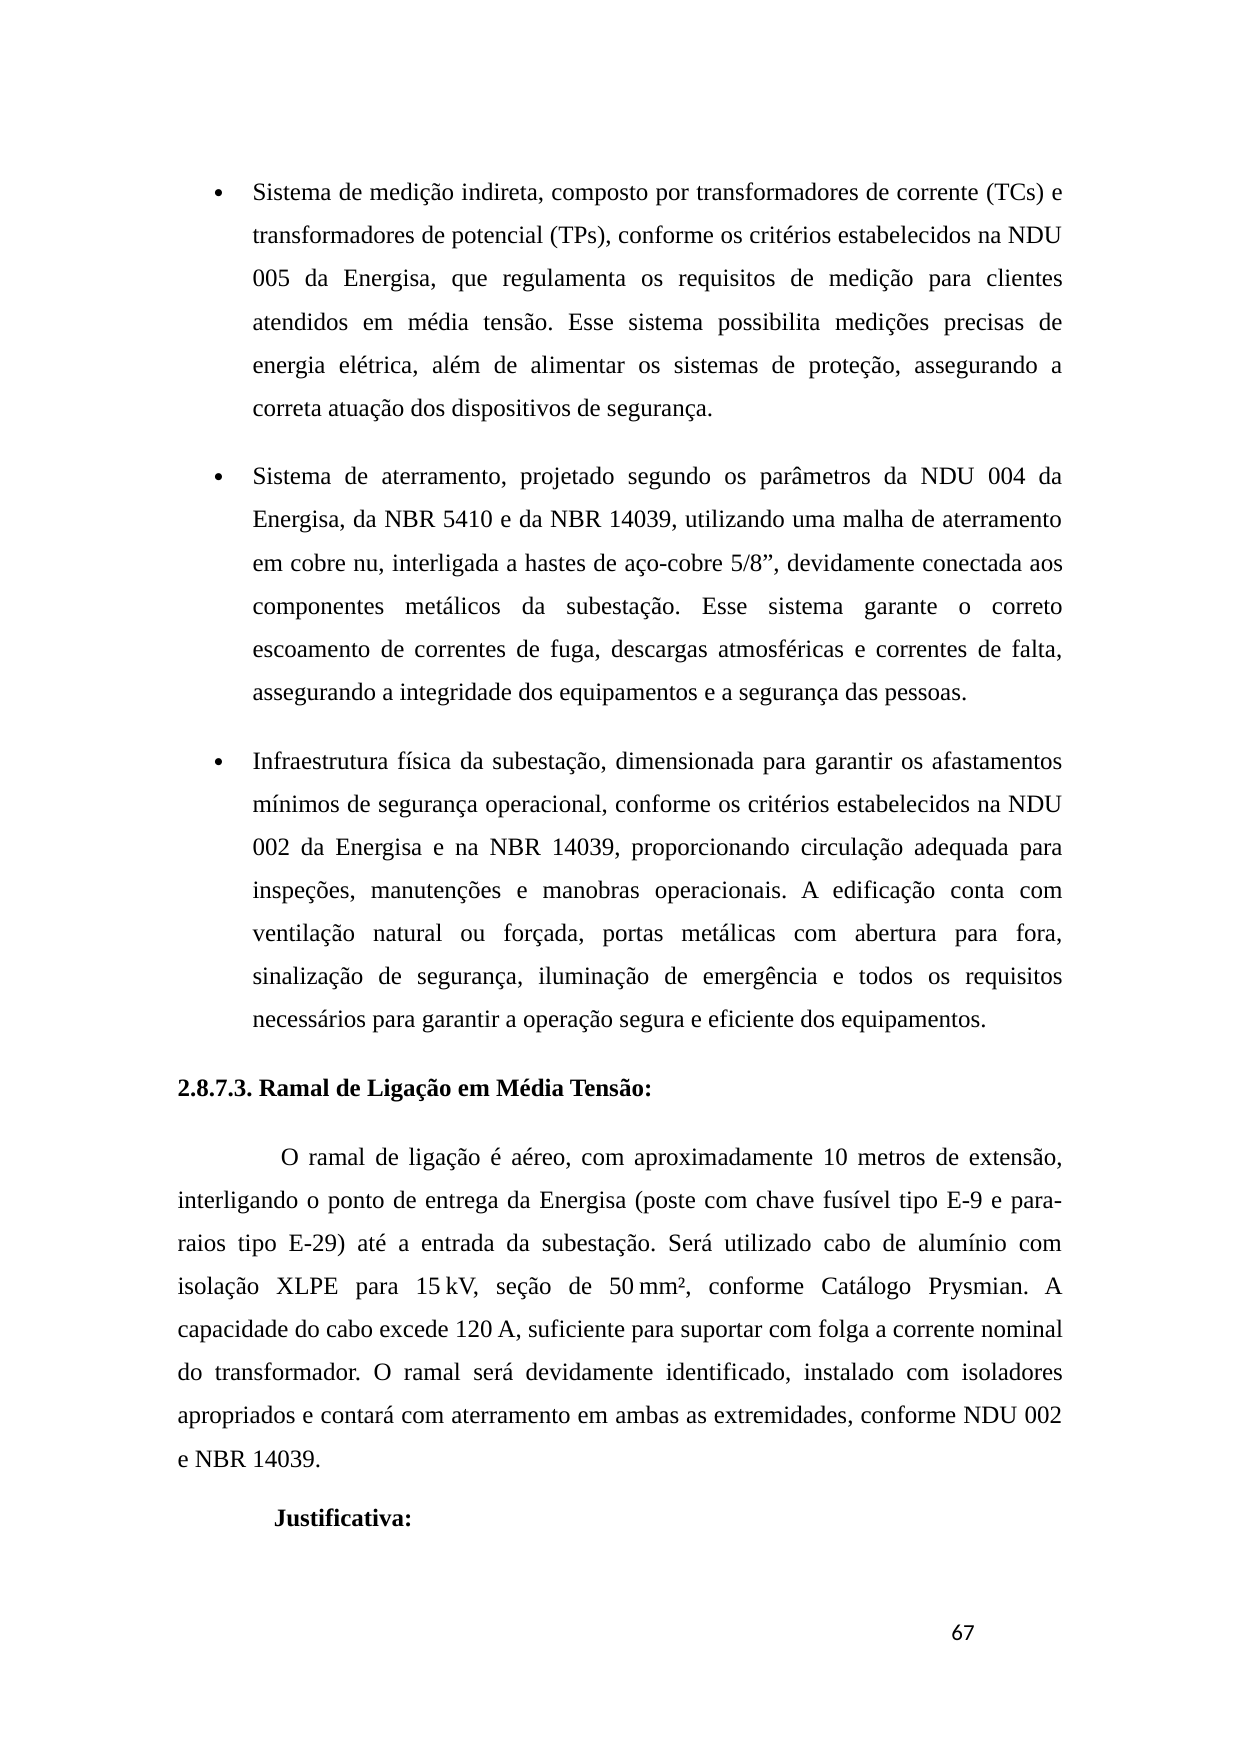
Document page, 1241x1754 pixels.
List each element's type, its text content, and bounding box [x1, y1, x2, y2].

list Sistema de medição indireta, composto por transformadores de corrente (TCs) e transformadores de potencial (TPs), conforme os critérios estabelecidos na NDU 005 da Energisa, que regulamenta os requisitos de medição para clientes atendidos em média tensão. Esse sistema possibilita medições precisas de energia elétrica, além de alimentar os sistemas de proteção, assegurando a correta atuação dos dispositivos de segurança. [215, 177, 1063, 422]
text 2.8.7.3. Ramal de Ligação em Média Tensão: [177, 1073, 1063, 1102]
text O ramal de ligação é aéreo, com aproximadamente 10 metros de extensão, interligando o ponto de entrega da Energisa (poste com chave fusível tipo E-9 e para-raios tipo E-29) até a entrada da subestação. Será utilizado cabo de alumínio com isolação XLPE para 15 kV, seção de 50 mm², conforme Catálogo Prysmian. A capacidade do cabo excede 120 A, suficiente para suportar com folga a corrente nominal do transformador. O ramal será devidamente identificado, instalado com isoladores apropriados e contará com aterramento em ambas as extremidades, conforme NDU 002 e NBR 14039. [177, 1142, 1063, 1472]
text Justificativa: [200, 1503, 978, 1532]
list Sistema de aterramento, projetado segundo os parâmetros da NDU 004 da Energisa, da NBR 5410 e da NBR 14039, utilizando uma malha de aterramento em cobre nu, interligada a hastes de aço-cobre 5/8”, devidamente conectada aos componentes metálicos da subestação. Esse sistema garante o correto escoamento de correntes de fuga, descargas atmosféricas e correntes de falta, assegurando a integridade dos equipamentos e a segurança das pessoas. [215, 461, 1063, 706]
list Infraestrutura física da subestação, dimensionada para garantir os afastamentos mínimos de segurança operacional, conforme os critérios estabelecidos na NDU 002 da Energisa e na NBR 14039, proporcionando circulação adequada para inspeções, manutenções e manobras operacionais. A edificação conta com ventilação natural ou forçada, portas metálicas com abertura para fora, sinalização de segurança, iluminação de emergência e todos os requisitos necessários para garantir a operação segura e eficiente dos equipamentos. [215, 746, 1063, 1033]
